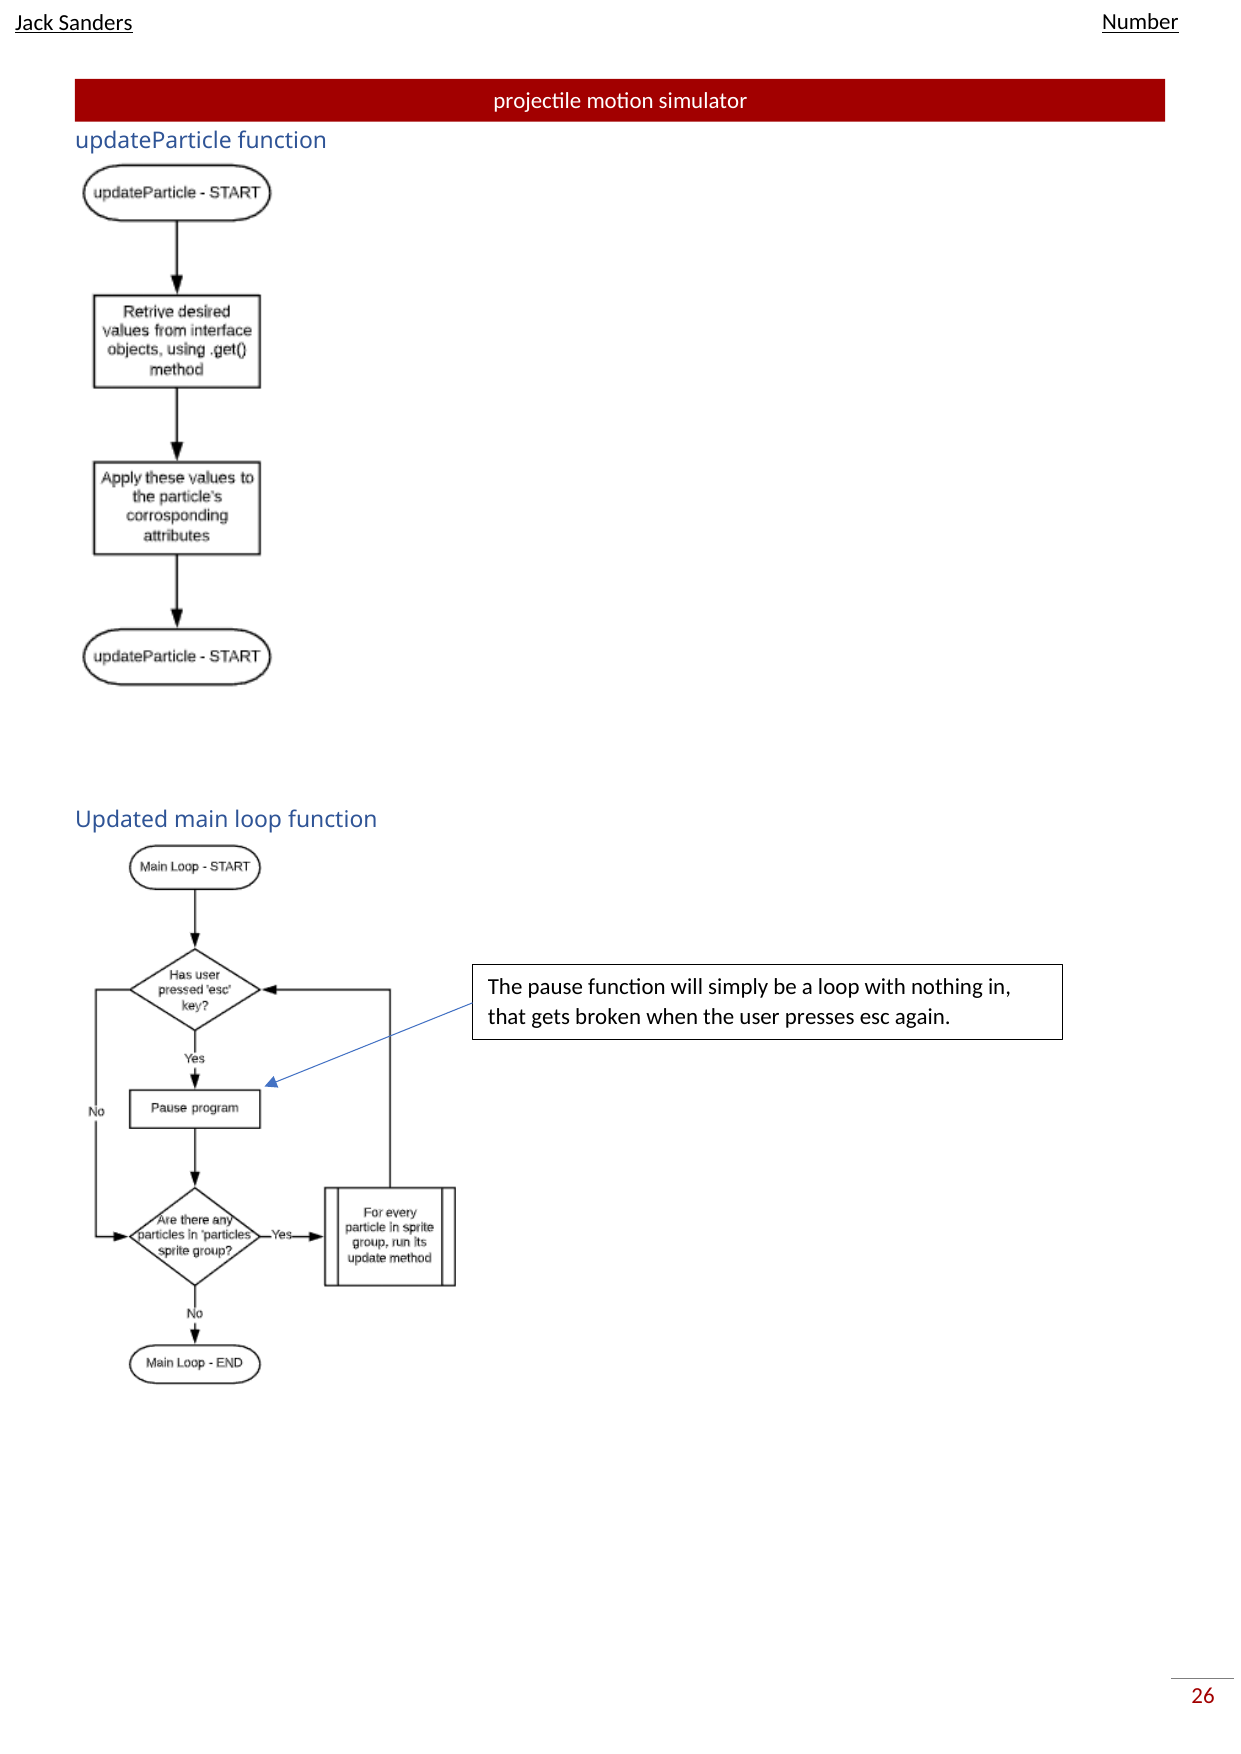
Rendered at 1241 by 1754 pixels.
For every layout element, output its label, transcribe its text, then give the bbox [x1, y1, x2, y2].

subtitle updateParticle function [75, 122, 1165, 155]
subtitle Updated main loop function [75, 803, 1165, 834]
